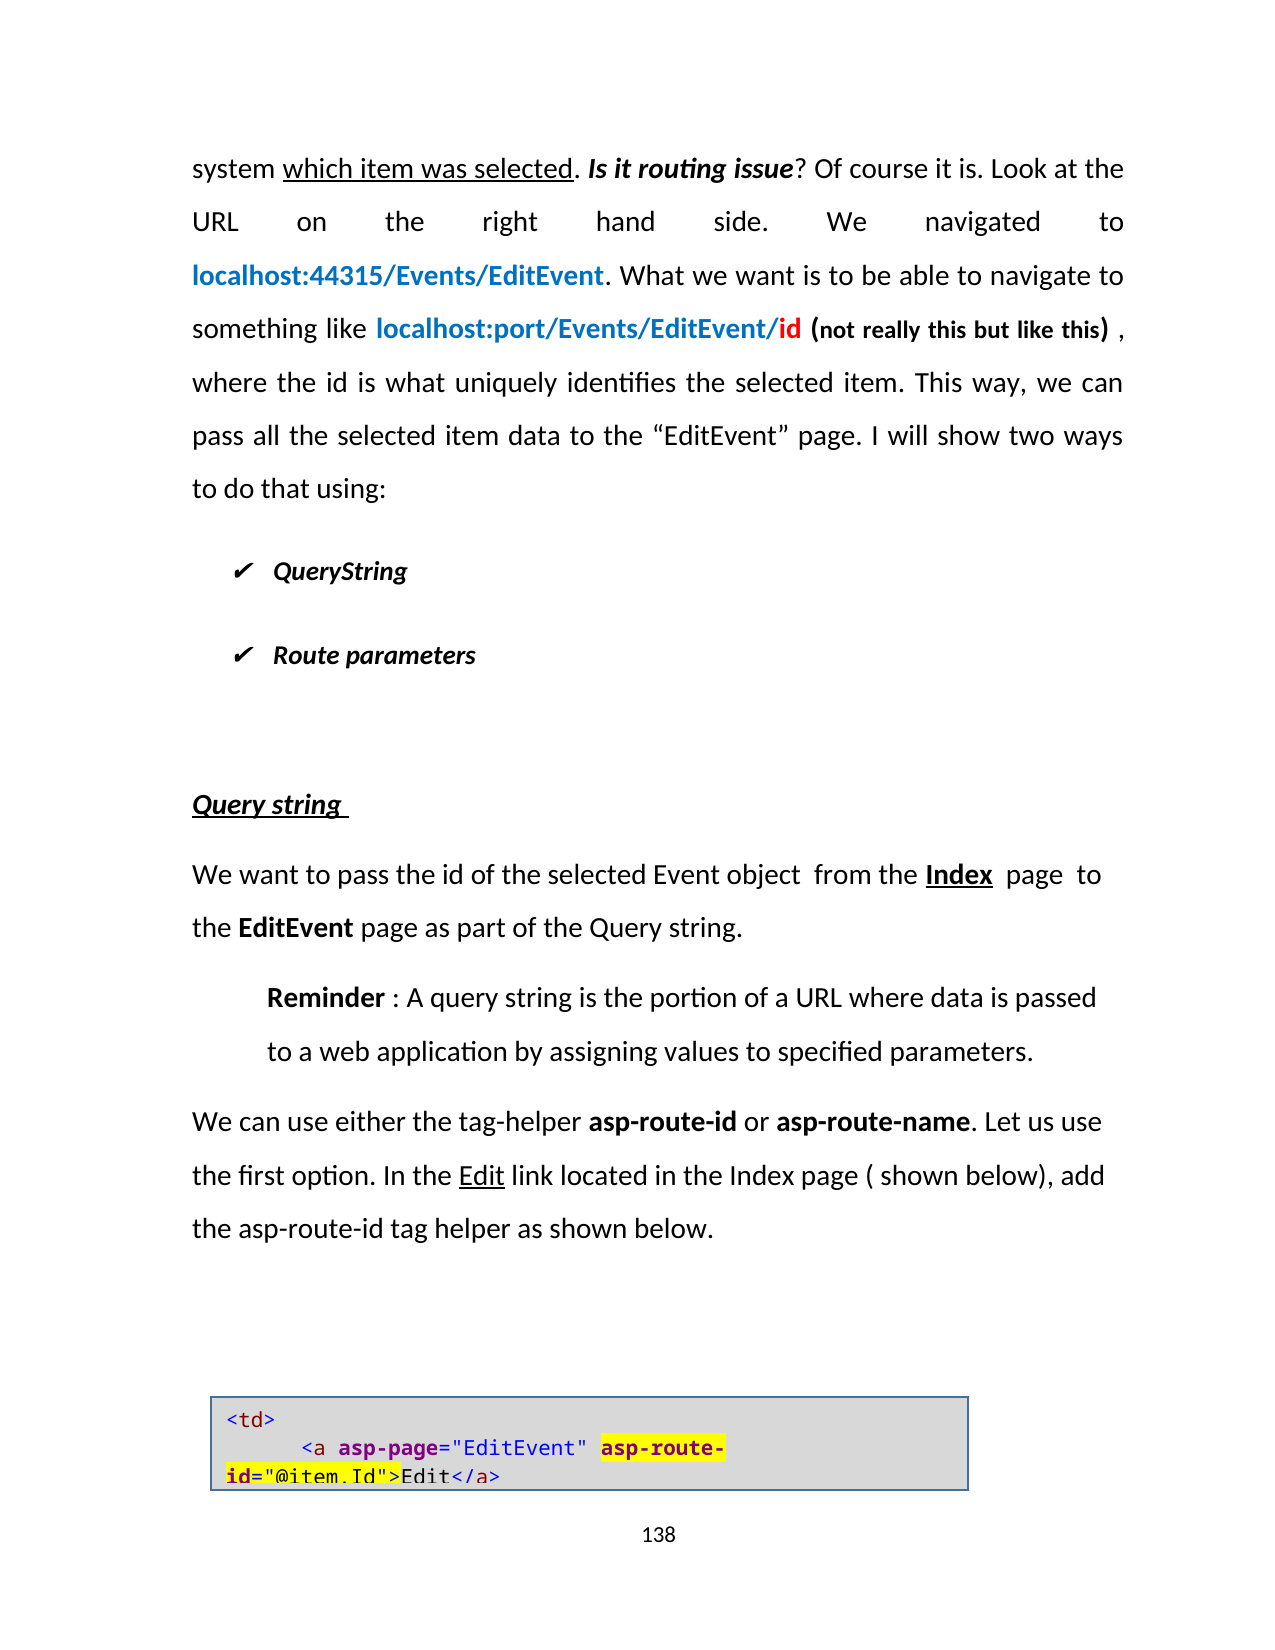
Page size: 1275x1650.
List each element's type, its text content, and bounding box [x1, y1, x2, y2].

text Query string [192, 786, 1125, 822]
text We can use either the tag-helper asp-route-id or asp-route-name. Let us use the first option. In the Edit link located in the Index page ( shown below), add the asp-route-id tag helper as shown below. [192, 1103, 1125, 1246]
list QueryString [229, 541, 1125, 596]
list Route parameters [229, 624, 1125, 679]
text We want to pass the id of the selected Event object from the Index page to the EditEvent page as part of the Query string. [192, 856, 1125, 945]
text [192, 150, 1125, 506]
text Reminder : A query string is the portion of a URL where data is passed to a web application by assigning values to specified parameters. [267, 979, 1125, 1069]
